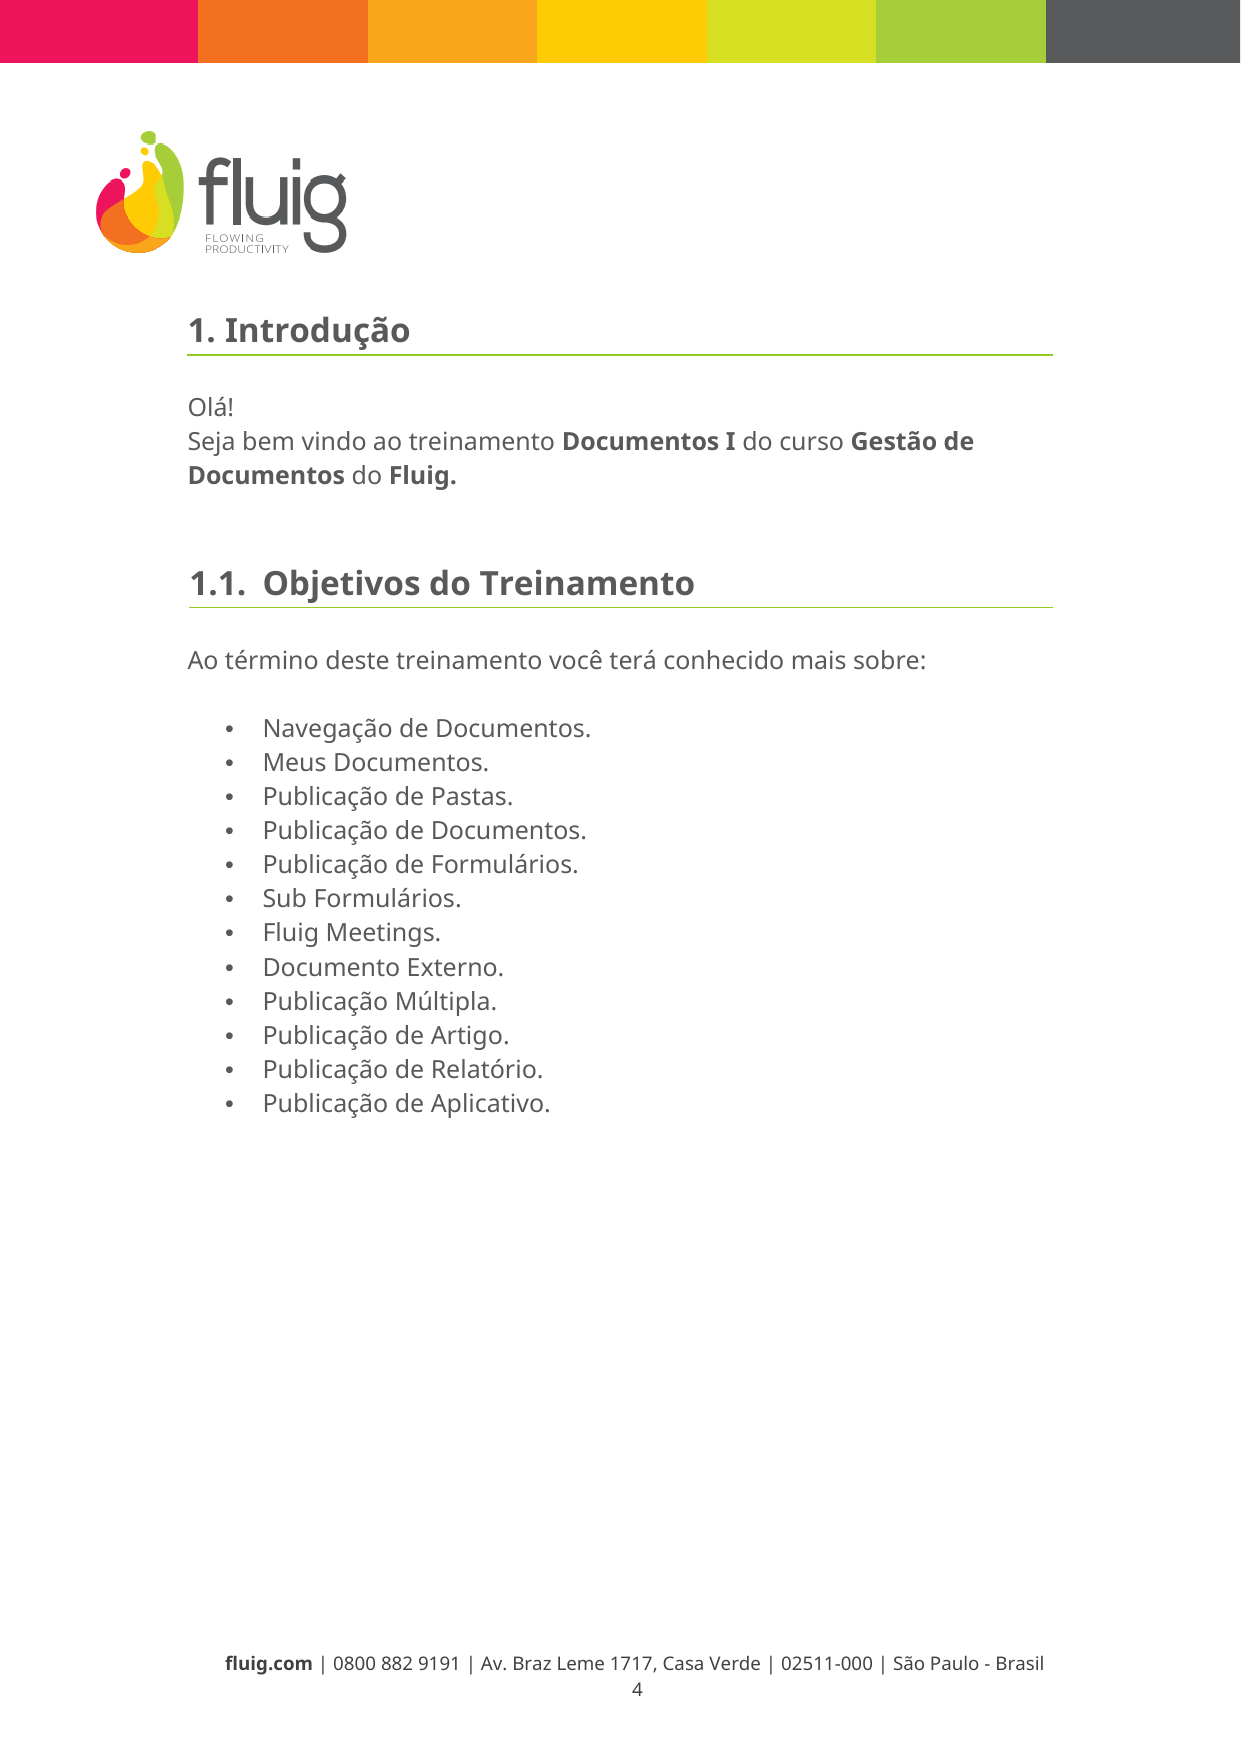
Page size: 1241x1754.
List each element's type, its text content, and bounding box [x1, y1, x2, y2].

list Navegação de Documentos. [225, 711, 1053, 745]
text Olá! [187, 390, 1053, 424]
text Ao término deste treinamento você terá conhecido mais sobre: [187, 643, 1053, 677]
list Publicação de Aplicativo. [225, 1085, 1053, 1119]
list Sub Formulários. [225, 881, 1053, 915]
list Publicação de Relatório. [225, 1051, 1053, 1085]
list Publicação Múltipla. [225, 983, 1053, 1017]
list Meus Documentos. [225, 745, 1053, 779]
list Fluig Meetings. [225, 915, 1053, 949]
list Publicação de Artigo. [225, 1017, 1053, 1051]
text Seja bem vindo ao treinamento Documentos I do curso Gestão de Documentos do Fluig. [187, 424, 1053, 492]
list Publicação de Documentos. [225, 813, 1053, 847]
subtitle Introdução [187, 307, 1053, 354]
subtitle Objetivos do Treinamento [189, 560, 1053, 607]
list Publicação de Pastas. [225, 779, 1053, 813]
list Publicação de Formulários. [225, 847, 1053, 881]
list Documento Externo. [225, 949, 1053, 983]
